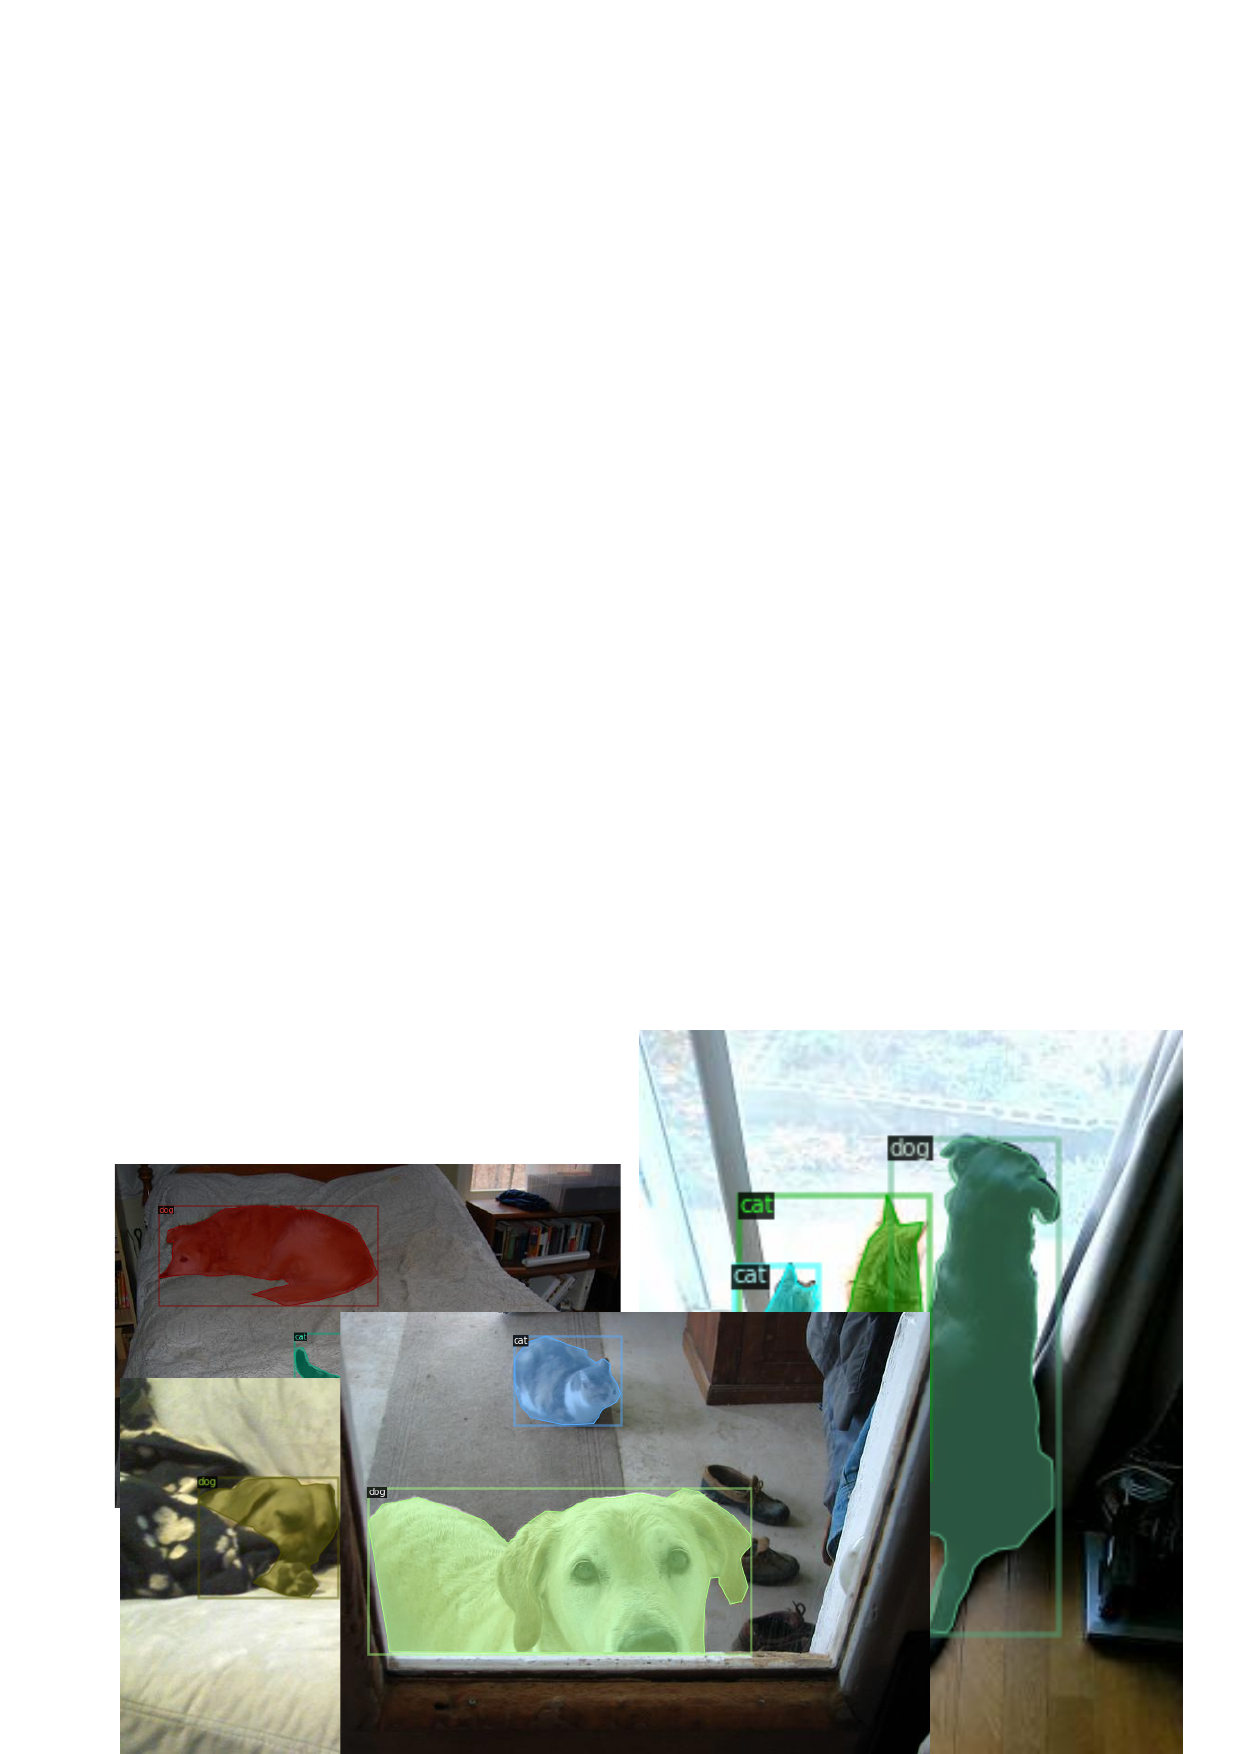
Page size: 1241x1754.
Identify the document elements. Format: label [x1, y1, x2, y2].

picture [114, 1030, 1183, 1754]
